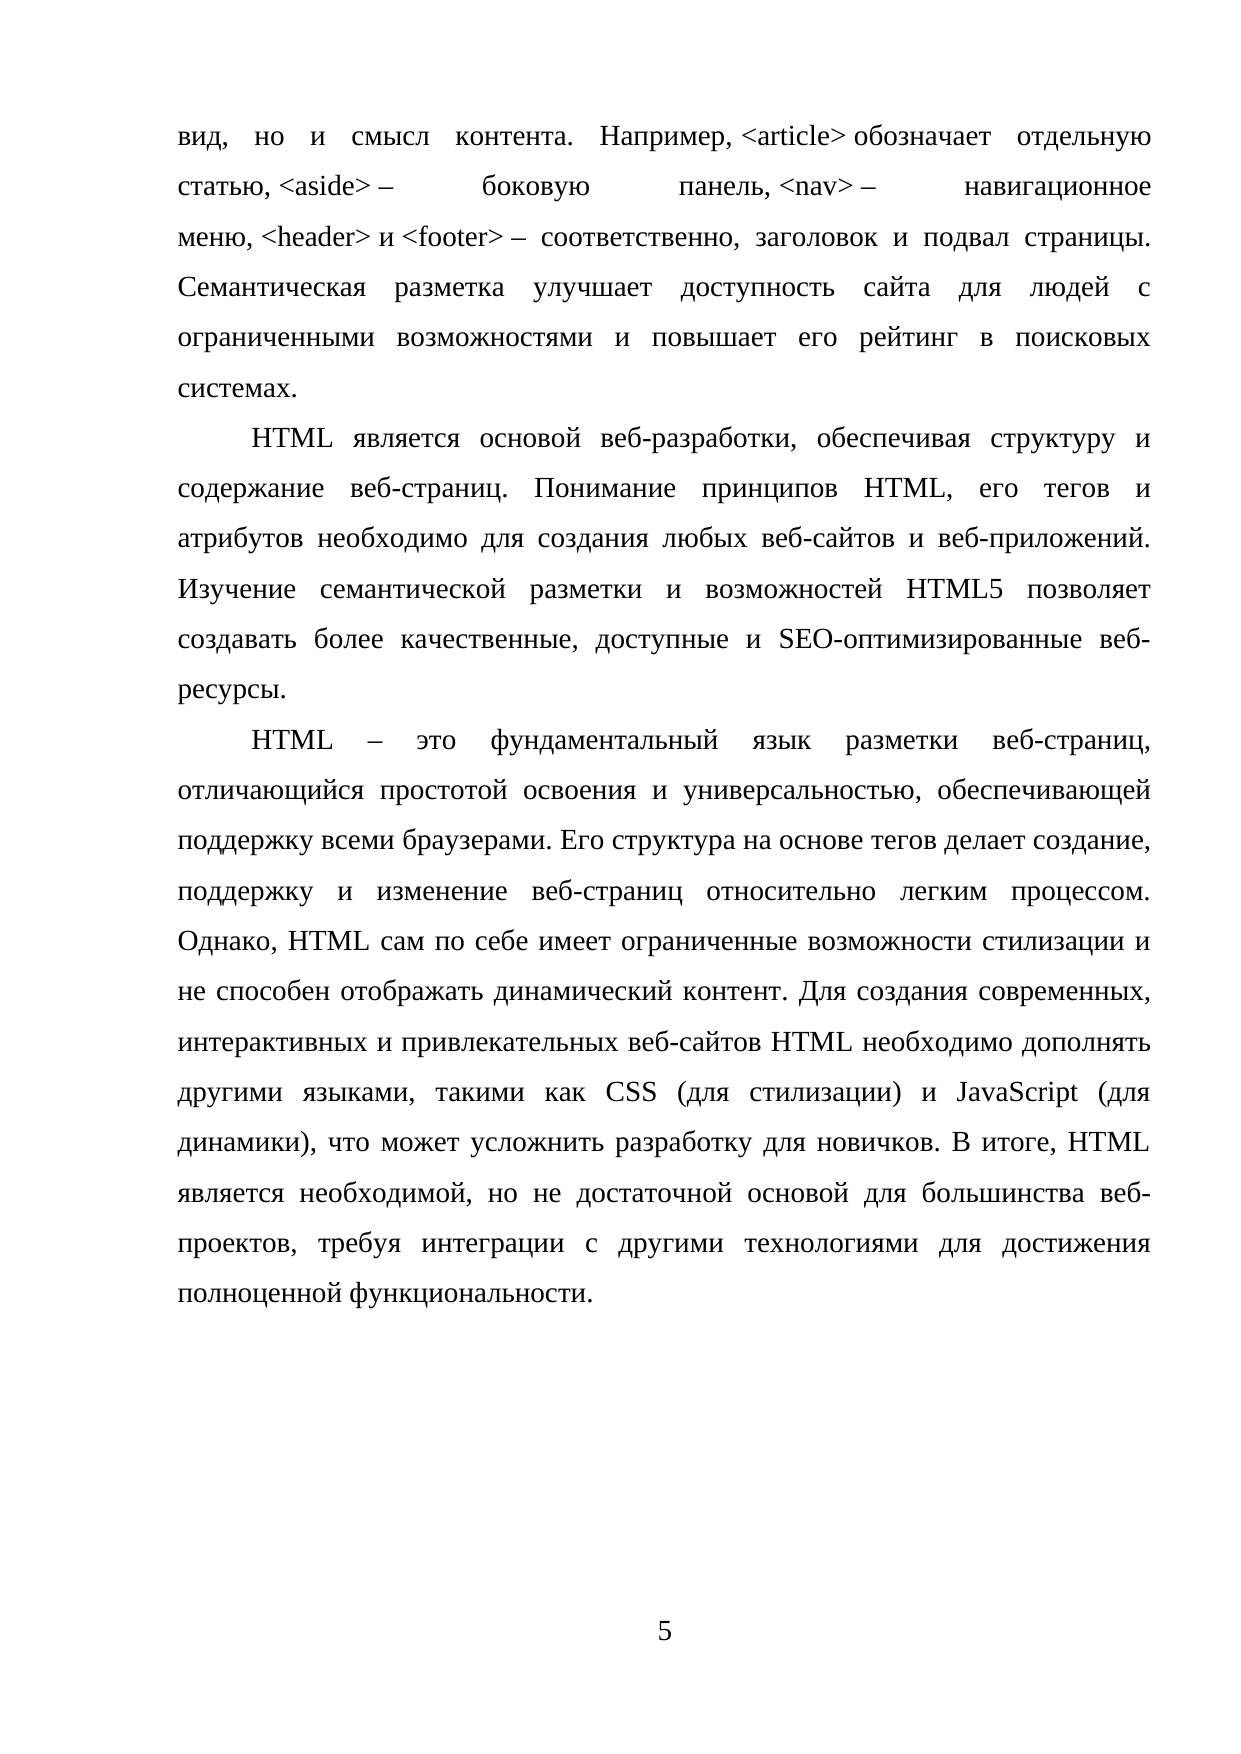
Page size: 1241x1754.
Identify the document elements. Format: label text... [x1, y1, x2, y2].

text HTML является основой веб-разработки, обеспечивая структуру и содержание веб-страниц. Понимание принципов HTML, его тегов и атрибутов необходимо для создания любых веб-сайтов и веб-приложений. Изучение семантической разметки и возможностей HTML5 позволяет создавать более качественные, доступные и SEO-оптимизированные веб-ресурсы. [177, 420, 1152, 705]
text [177, 118, 1152, 403]
text HTML – это фундаментальный язык разметки веб-страниц, отличающийся простотой освоения и универсальностью, обеспечивающей поддержку всеми браузерами. Его структура на основе тегов делает создание, поддержку и изменение веб-страниц относительно легким процессом. Однако, HTML сам по себе имеет ограниченные возможности стилизации и не способен отображать динамический контент. Для создания современных, интерактивных и привлекательных веб-сайтов HTML необходимо дополнять другими языками, такими как CSS (для стилизации) и JavaScript (для динамики), что может усложнить разработку для новичков. В итоге, HTML является необходимой, но не достаточной основой для большинства веб-проектов, требуя интеграции с другими технологиями для достижения полноценной функциональности. [177, 722, 1152, 1309]
